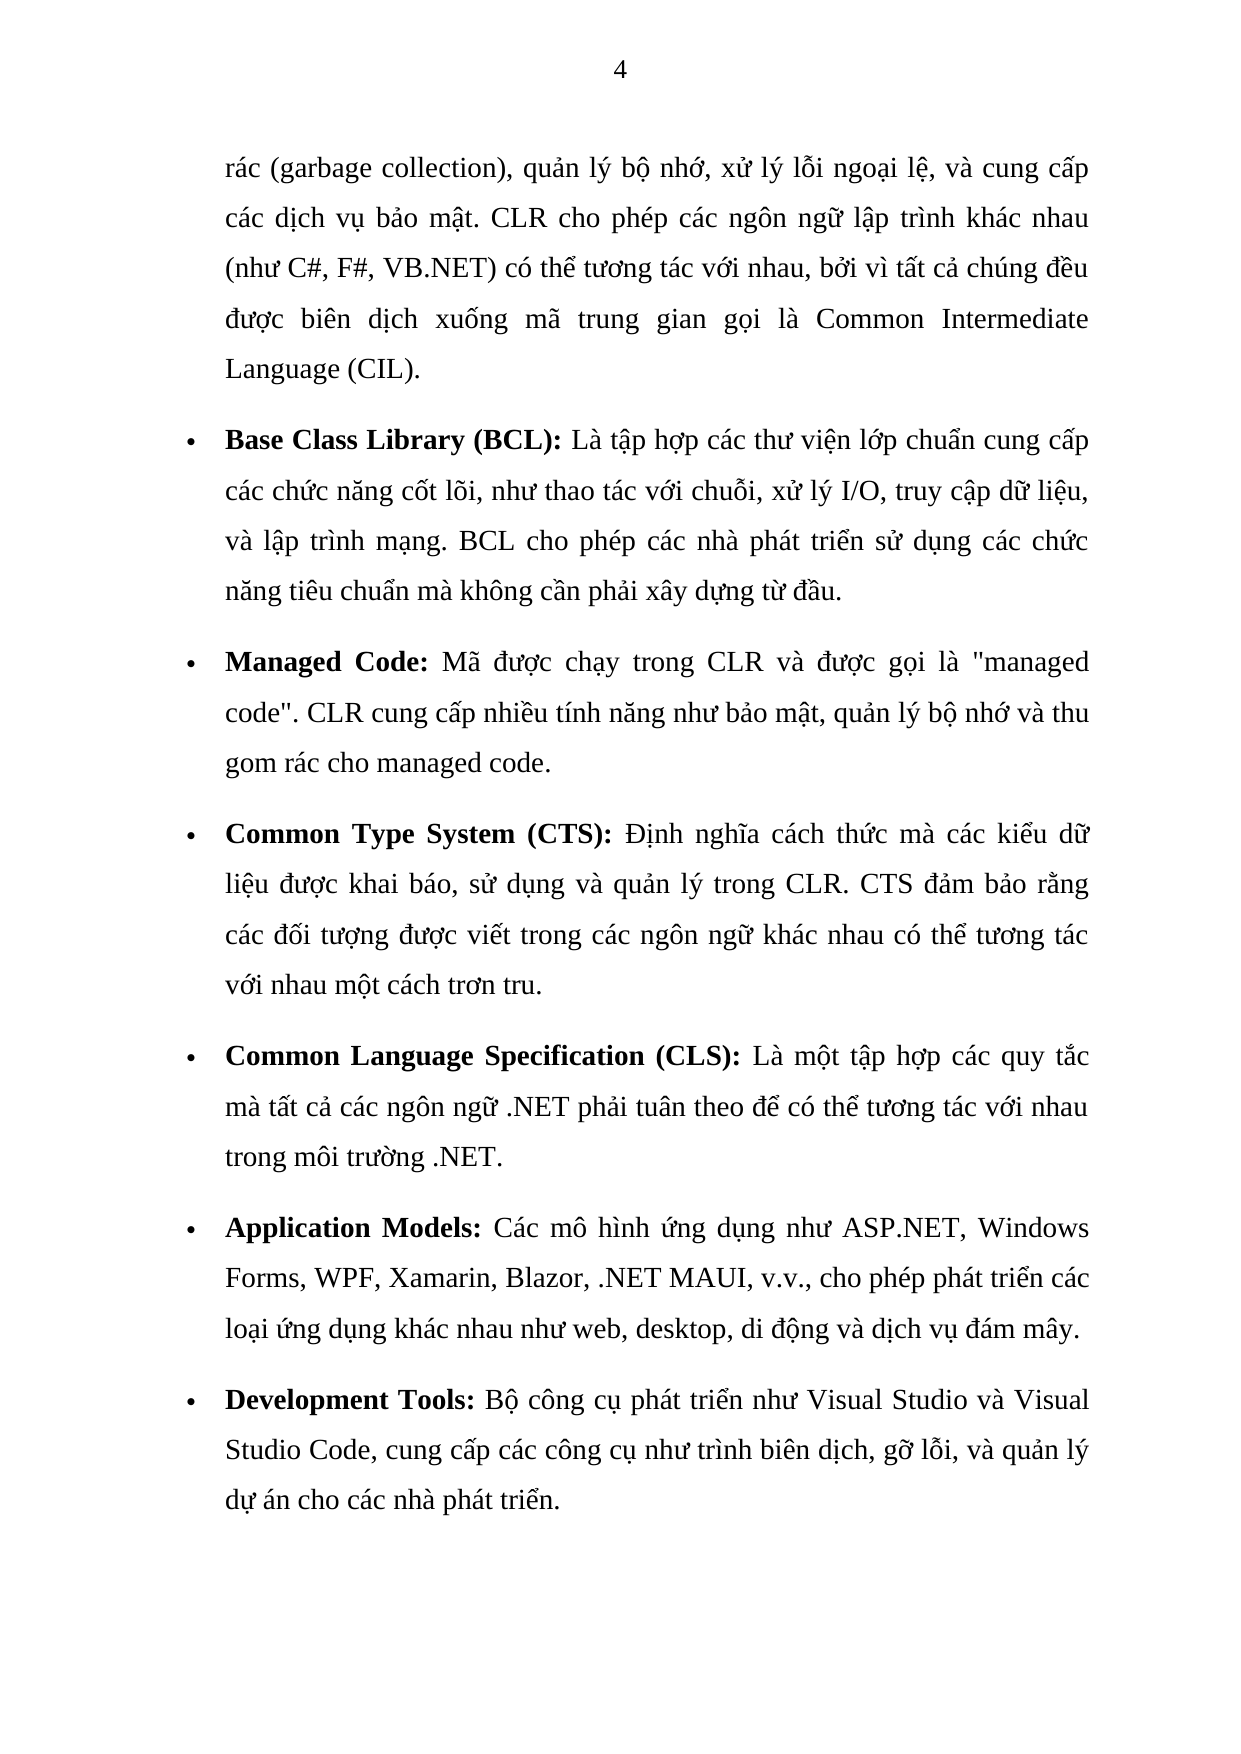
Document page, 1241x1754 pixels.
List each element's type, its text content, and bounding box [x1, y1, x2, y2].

list Development Tools: Bộ công cụ phát triển như Visual Studio và Visual Studio Code, cung cấp các công cụ như trình biên dịch, gỡ lỗi, và quản lý dự án cho các nhà phát triển. [187, 1382, 1090, 1516]
list Application Models: Các mô hình ứng dụng như ASP.NET, Windows Forms, WPF, Xamarin, Blazor, .NET MAUI, v.v., cho phép phát triển các loại ứng dụng khác nhau như web, desktop, di động và dịch vụ đám mây. [187, 1210, 1090, 1344]
list Managed Code: Mã được chạy trong CLR và được gọi là "managed code". CLR cung cấp nhiều tính năng như bảo mật, quản lý bộ nhớ và thu gom rác cho managed code. [187, 644, 1090, 779]
list Common Language Specification (CLS): Là một tập hợp các quy tắc mà tất cả các ngôn ngữ .NET phải tuân theo để có thể tương tác với nhau trong môi trường .NET. [187, 1038, 1090, 1172]
list Common Type System (CTS): Định nghĩa cách thức mà các kiểu dữ liệu được khai báo, sử dụng và quản lý trong CLR. CTS đảm bảo rằng các đối tượng được viết trong các ngôn ngữ khác nhau có thể tương tác với nhau một cách trơn tru. [187, 816, 1090, 1001]
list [187, 150, 1090, 385]
list Base Class Library (BCL): Là tập hợp các thư viện lớp chuẩn cung cấp các chức năng cốt lõi, như thao tác với chuỗi, xử lý I/O, truy cập dữ liệu, và lập trình mạng. BCL cho phép các nhà phát triển sử dụng các chức năng tiêu chuẩn mà không cần phải xây dựng từ đầu. [187, 422, 1090, 607]
